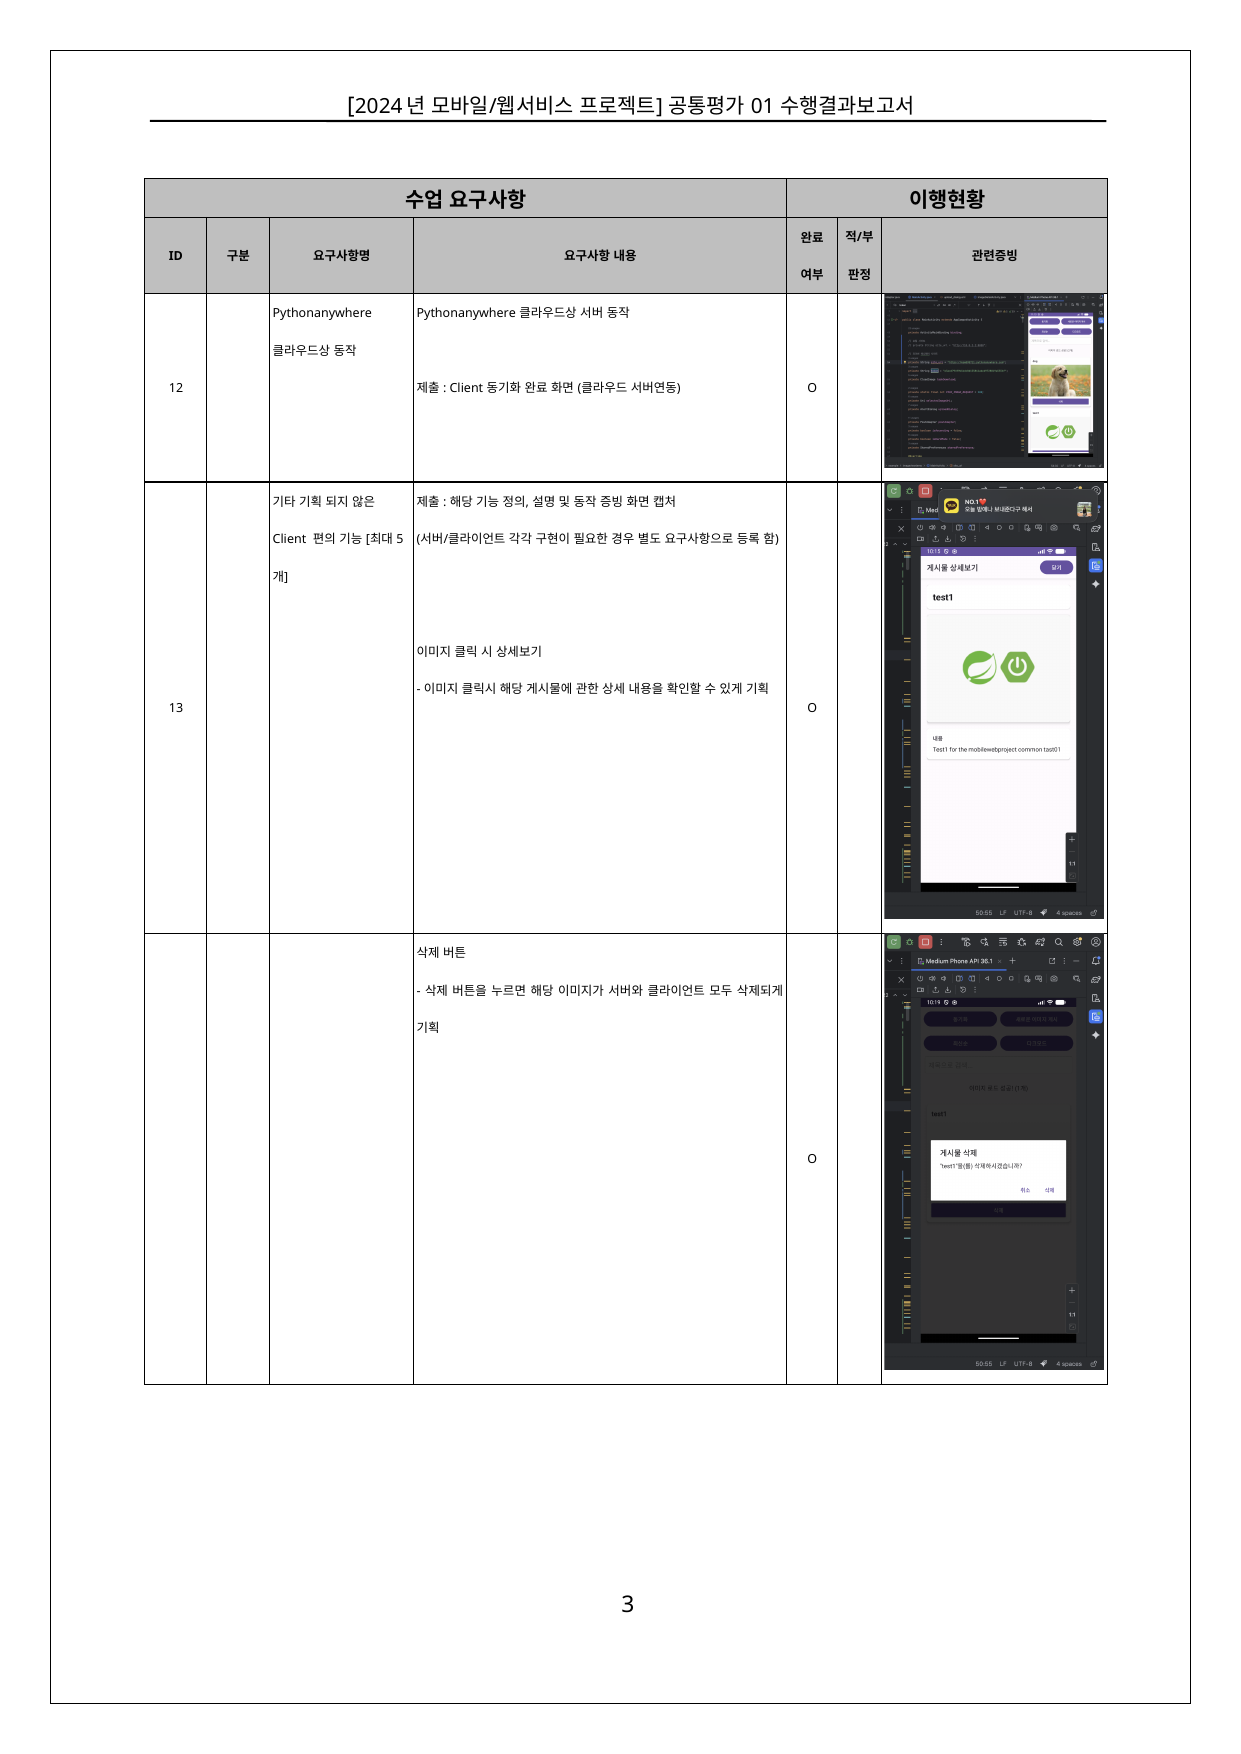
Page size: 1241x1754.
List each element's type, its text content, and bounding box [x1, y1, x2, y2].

table_cell [207, 934, 269, 1383]
table_header 이행현황 [787, 179, 1107, 217]
table_cell 완료 여부 [787, 218, 837, 293]
table_cell [838, 294, 881, 481]
table_cell [882, 483, 1107, 932]
table_cell [838, 483, 881, 932]
table_cell [838, 934, 881, 1383]
table_cell [270, 934, 413, 1383]
table_cell 요구사항 내용 [414, 218, 786, 293]
table_cell [207, 294, 269, 481]
table_cell Pythonanywhere 클라우드상 서버 동작 제출 : Client 동기화 완료 화면 (클라우드 서버연동) [414, 294, 786, 481]
picture [884, 293, 1104, 468]
table_cell 요구사항명 [270, 218, 413, 293]
table_cell [882, 934, 1107, 1383]
table_cell 관련증빙 [882, 218, 1107, 293]
table_cell 구분 [207, 218, 269, 293]
table_header 수업 요구사항 [145, 179, 786, 217]
picture [884, 482, 1104, 919]
table_cell 제출 : 해당 기능 정의, 설명 및 동작 증빙 화면 캡처 (서버/클라이언트 각각 구현이 필요한 경우 별도 요구사항으로 등록 함) 이미지 클릭 시 상세보기 - 이미지 클릭시 해당 게시물에 관한 상세 내용을 확인할 수 있게 기획 [414, 483, 786, 932]
table_cell 12 [145, 294, 206, 481]
table_cell O [787, 934, 837, 1383]
table_cell 기타 기획 되지 않은 Client 편의 기능 [최대 5개] [270, 483, 413, 932]
table_cell Pythonanywhere 클라우드상 동작 [270, 294, 413, 481]
picture [884, 933, 1104, 1370]
table_cell ID [145, 218, 206, 293]
table_cell [145, 934, 206, 1383]
table_cell 적/부 판정 [838, 218, 881, 293]
table_cell 13 [145, 483, 206, 932]
table_cell [207, 483, 269, 932]
table_cell 삭제 버튼 - 삭제 버튼을 누르면 해당 이미지가 서버와 클라이언트 모두 삭제되게 기획 [414, 934, 786, 1383]
table_cell [882, 294, 1107, 481]
table_cell O [787, 483, 837, 932]
table_cell O [787, 294, 837, 481]
